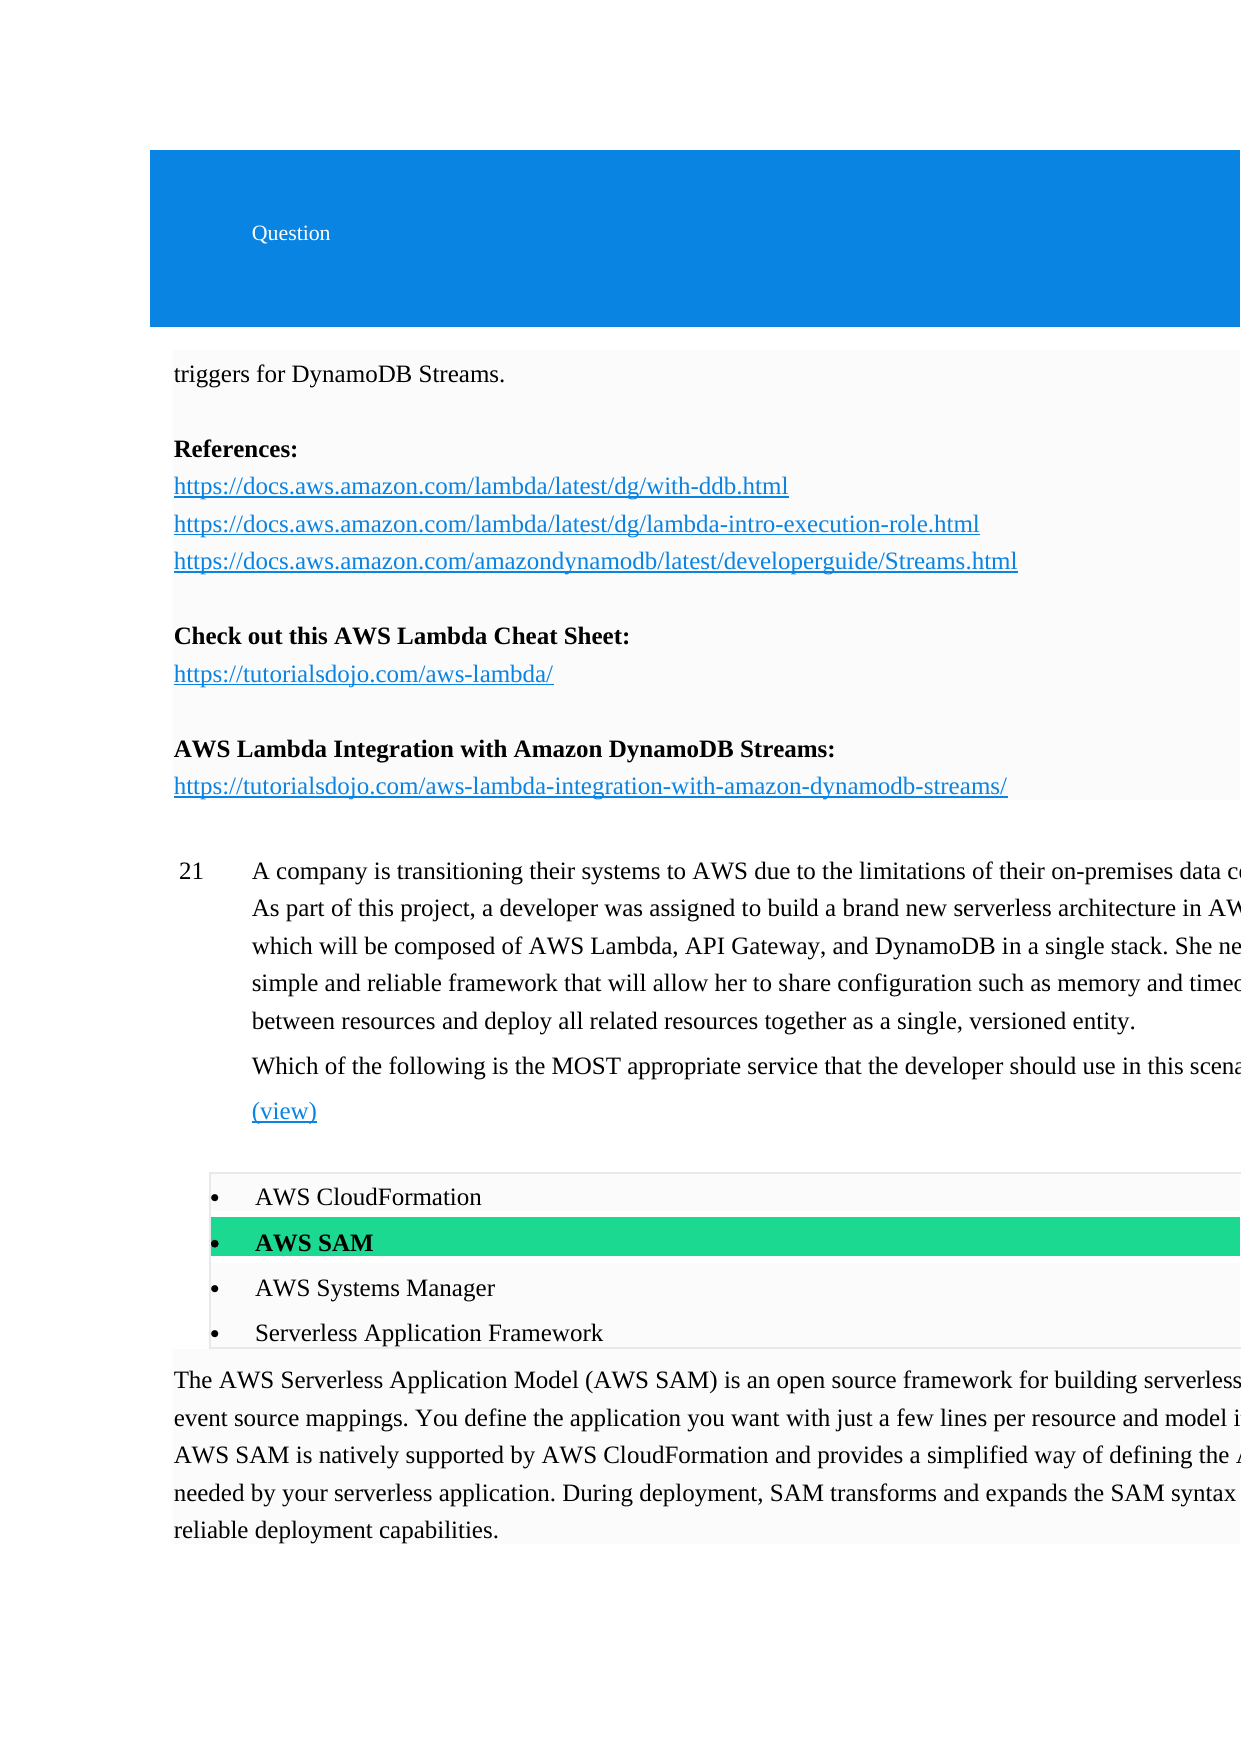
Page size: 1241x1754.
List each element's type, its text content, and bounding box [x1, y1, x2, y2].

table_header [150, 150, 228, 327]
table_cell 21 [150, 824, 228, 1149]
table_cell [150, 1149, 1240, 1567]
table_cell A company is transitioning their systems to AWS due to the limitations of their on-premises data center. As part of this project, a developer was assigned to build a brand new serverless architecture in AWS, which will be composed of AWS Lambda, API Gateway, and DynamoDB in a single stack. She needs a simple and reliable framework that will allow her to share configuration such as memory and timeouts between resources and deploy all related resources together as a single, versioned entity. Which of the following is the MOST appropriate service that the developer should use in this scenario? (view) [228, 824, 1240, 1149]
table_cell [150, 327, 1240, 824]
table_header Question [228, 150, 1240, 327]
